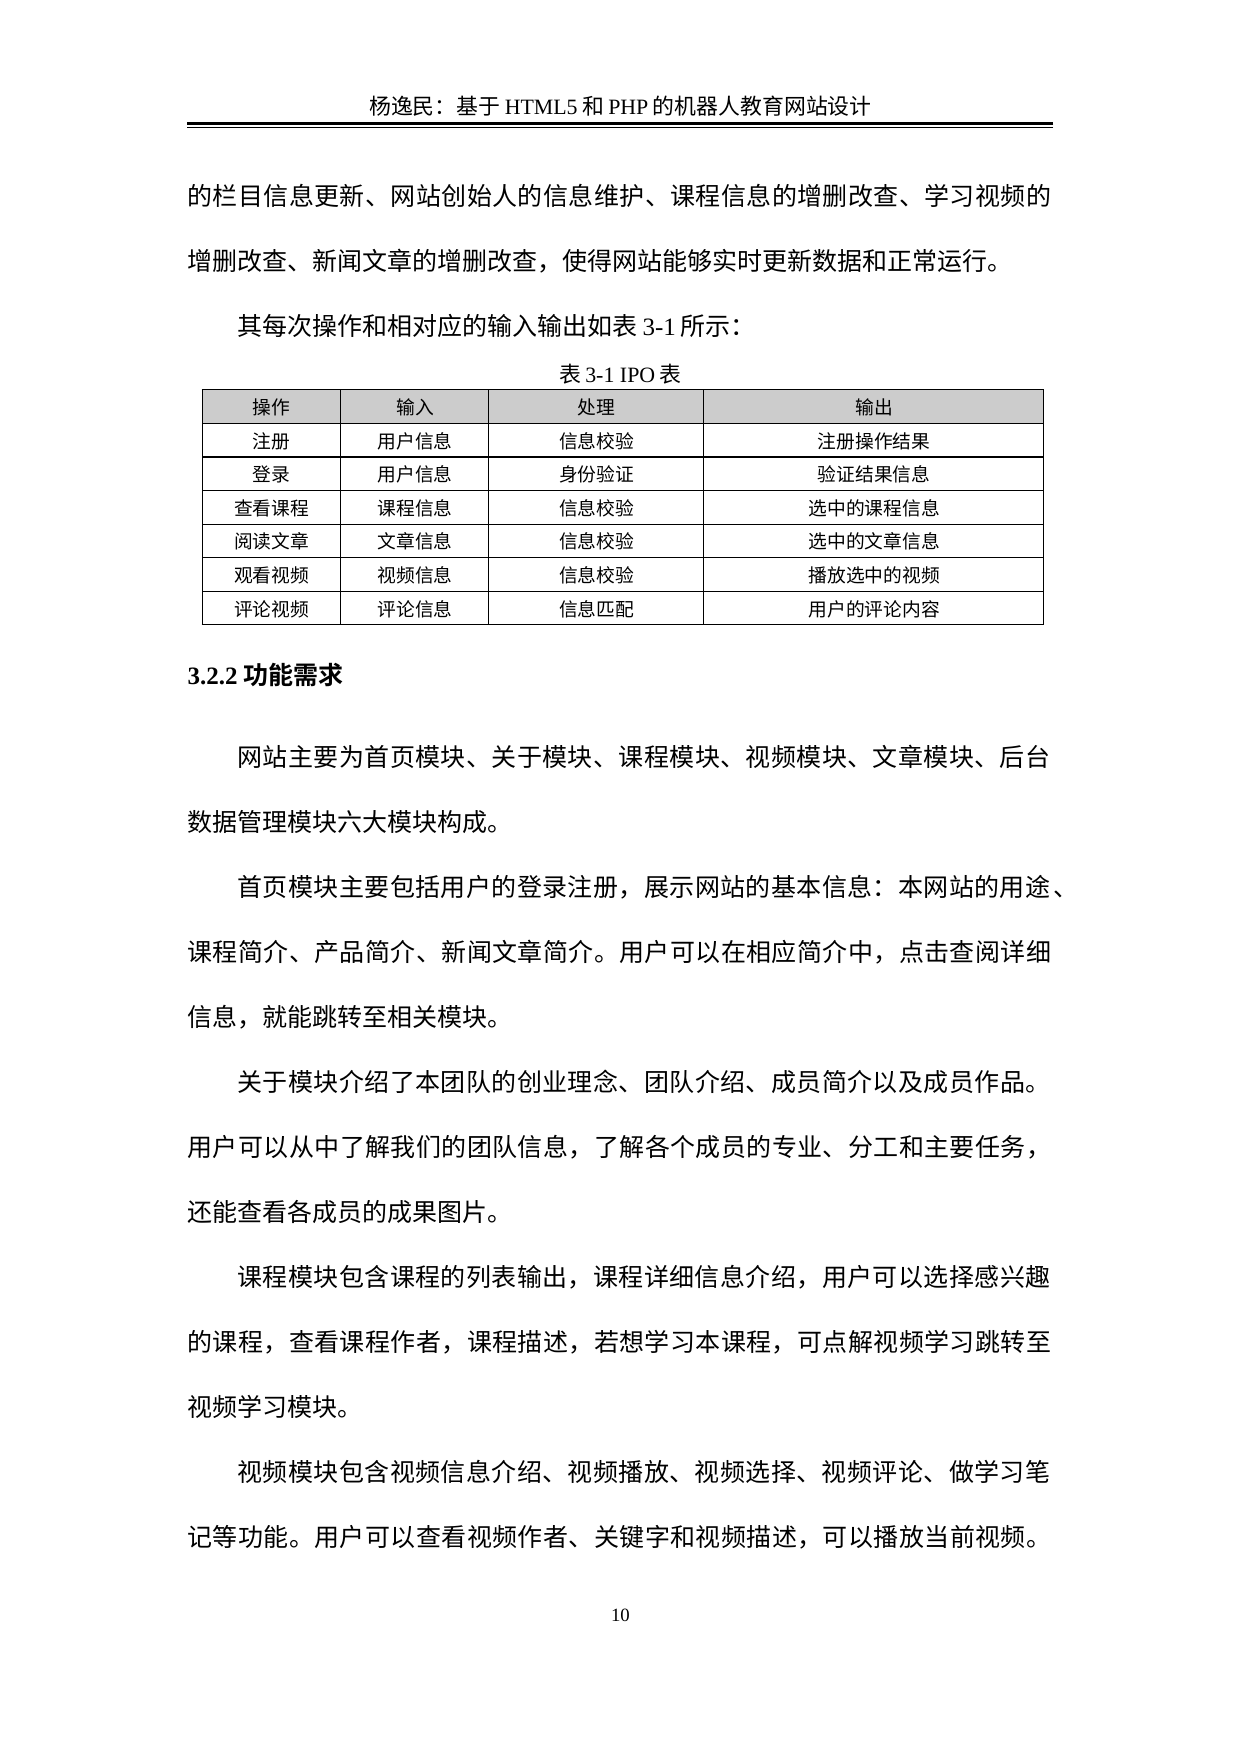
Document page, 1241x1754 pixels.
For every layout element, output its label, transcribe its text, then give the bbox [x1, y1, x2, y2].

table_cell 验证结果信息 [704, 458, 1043, 490]
table_cell 用户信息 [341, 424, 488, 456]
table_cell 选中的课程信息 [704, 491, 1043, 523]
table_cell 播放选中的视频 [704, 558, 1043, 591]
table_cell 信息校验 [489, 424, 703, 456]
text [187, 162, 1053, 292]
text 课程模块包含课程的列表输出，课程详细信息介绍，用户可以选择感兴趣的课程，查看课程作者，课程描述，若想学习本课程，可点解视频学习跳转至视频学习模块。 [187, 1243, 1053, 1438]
table_cell 查看课程 [203, 491, 340, 523]
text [187, 1438, 1053, 1568]
table_cell 信息匹配 [489, 592, 703, 624]
table_cell 评论视频 [203, 592, 340, 624]
text 网站主要为首页模块、关于模块、课程模块、视频模块、文章模块、后台数据管理模块六大模块构成。 [187, 723, 1053, 853]
text 首页模块主要包括用户的登录注册，展示网站的基本信息：本网站的用途、课程简介、产品简介、新闻文章简介。用户可以在相应简介中，点击查阅详细信息，就能跳转至相关模块。 [187, 853, 1053, 1048]
table_cell 注册操作结果 [704, 424, 1043, 456]
table_header 处理 [489, 390, 703, 423]
table_cell 注册 [203, 424, 340, 456]
text 其每次操作和相对应的输入输出如表3-1所示： [187, 292, 1053, 357]
table_cell 选中的文章信息 [704, 525, 1043, 557]
table_cell 身份验证 [489, 458, 703, 490]
table_header 操作 [203, 390, 340, 423]
table_cell 信息校验 [489, 491, 703, 523]
table_cell 文章信息 [341, 525, 488, 557]
table_header 输出 [704, 390, 1043, 423]
text 表3-1 IPO表 [187, 357, 1053, 389]
table_cell 信息校验 [489, 558, 703, 591]
text 关于模块介绍了本团队的创业理念、团队介绍、成员简介以及成员作品。用户可以从中了解我们的团队信息，了解各个成员的专业、分工和主要任务，还能查看各成员的成果图片。 [187, 1048, 1053, 1243]
table_cell 登录 [203, 458, 340, 490]
table_cell 视频信息 [341, 558, 488, 591]
table_cell 信息校验 [489, 525, 703, 557]
table_header 输入 [341, 390, 488, 423]
table_cell 用户信息 [341, 458, 488, 490]
table_cell 阅读文章 [203, 525, 340, 557]
table_cell 用户的评论内容 [704, 592, 1043, 624]
table_cell 课程信息 [341, 491, 488, 523]
table_cell 观看视频 [203, 558, 340, 591]
table_cell 评论信息 [341, 592, 488, 624]
